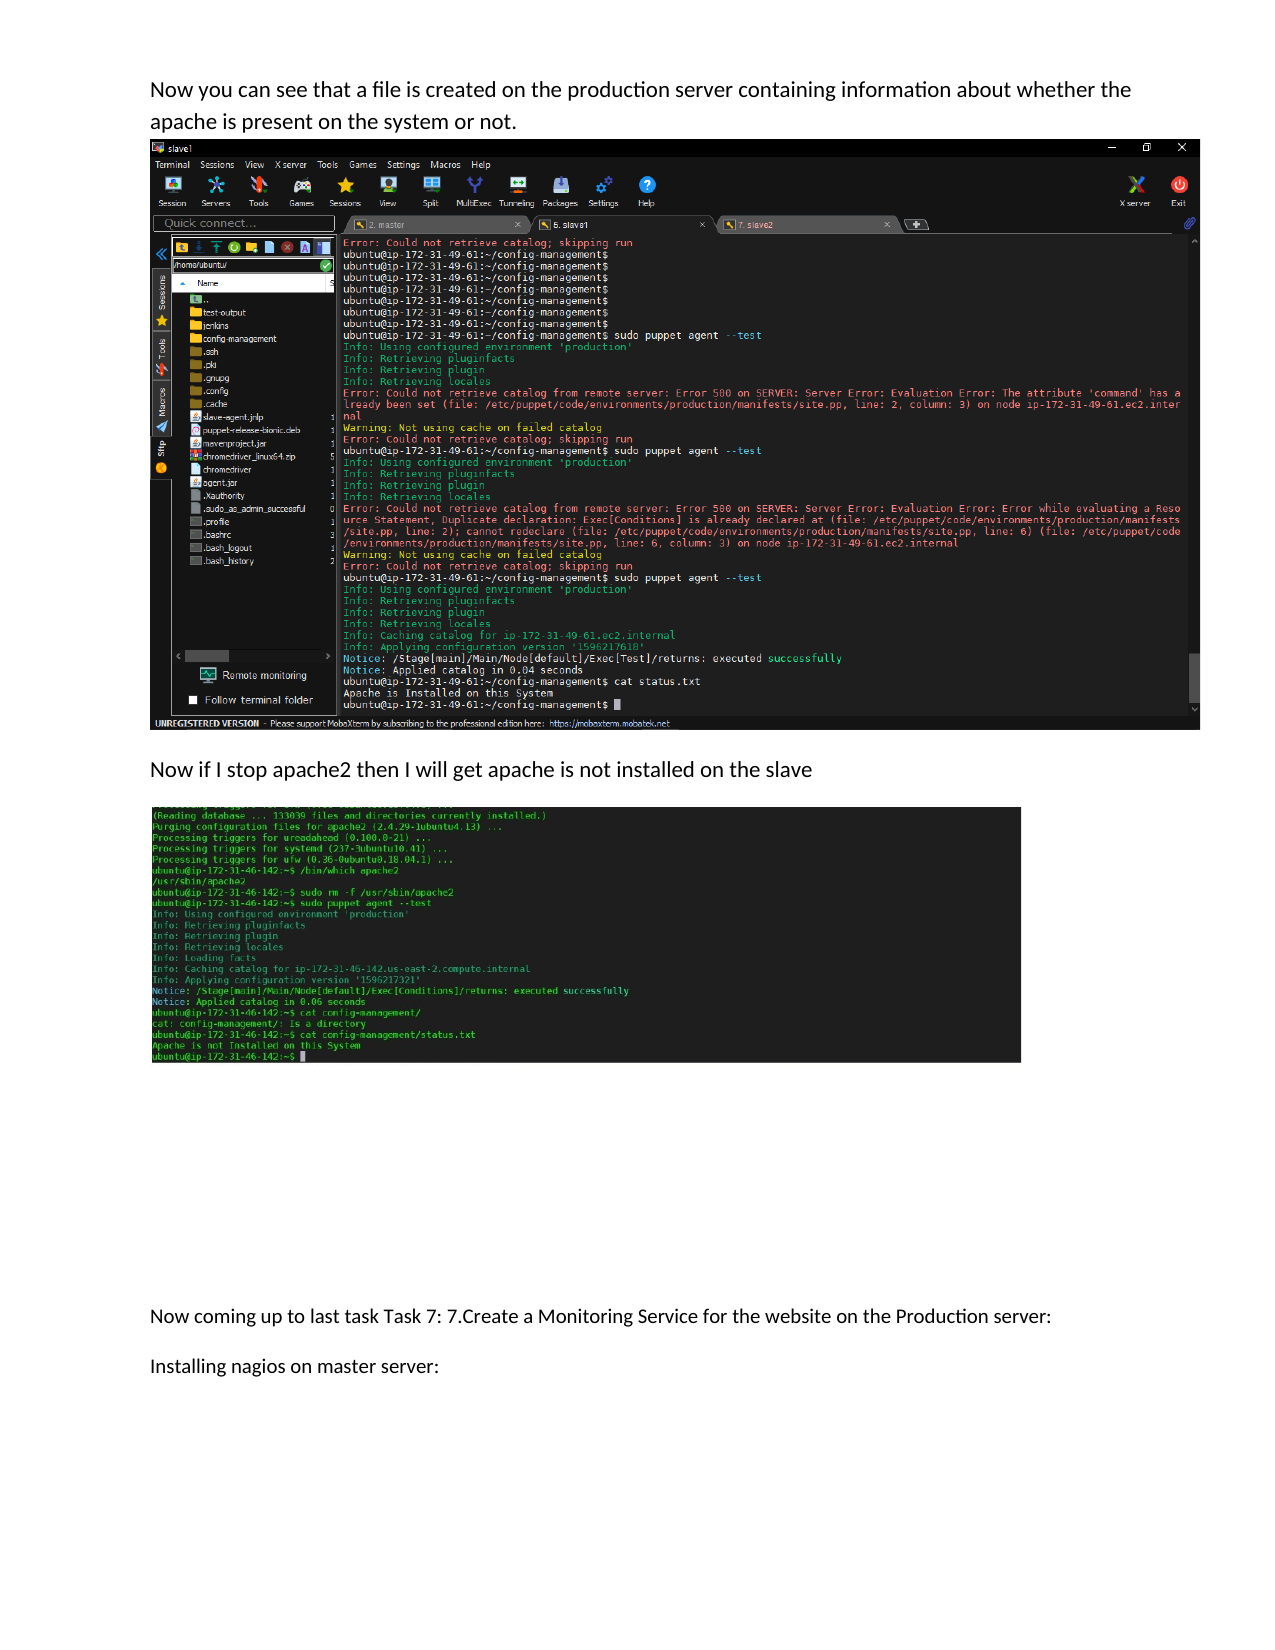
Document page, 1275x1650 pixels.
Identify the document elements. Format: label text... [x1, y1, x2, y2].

text Installing nagios on master server: [150, 1353, 1200, 1378]
text Now coming up to last task Task 7: 7.Create a Monitoring Service for the website on the Production server: [150, 1303, 1200, 1328]
picture [150, 807, 1022, 1066]
text Now you can see that a file is created on the production server containing information about whether the apache is present on the system or not. [150, 75, 1200, 139]
text Now if I stop apache2 then I will get apache is not installed on the slave [150, 755, 1200, 783]
picture [150, 139, 1200, 730]
